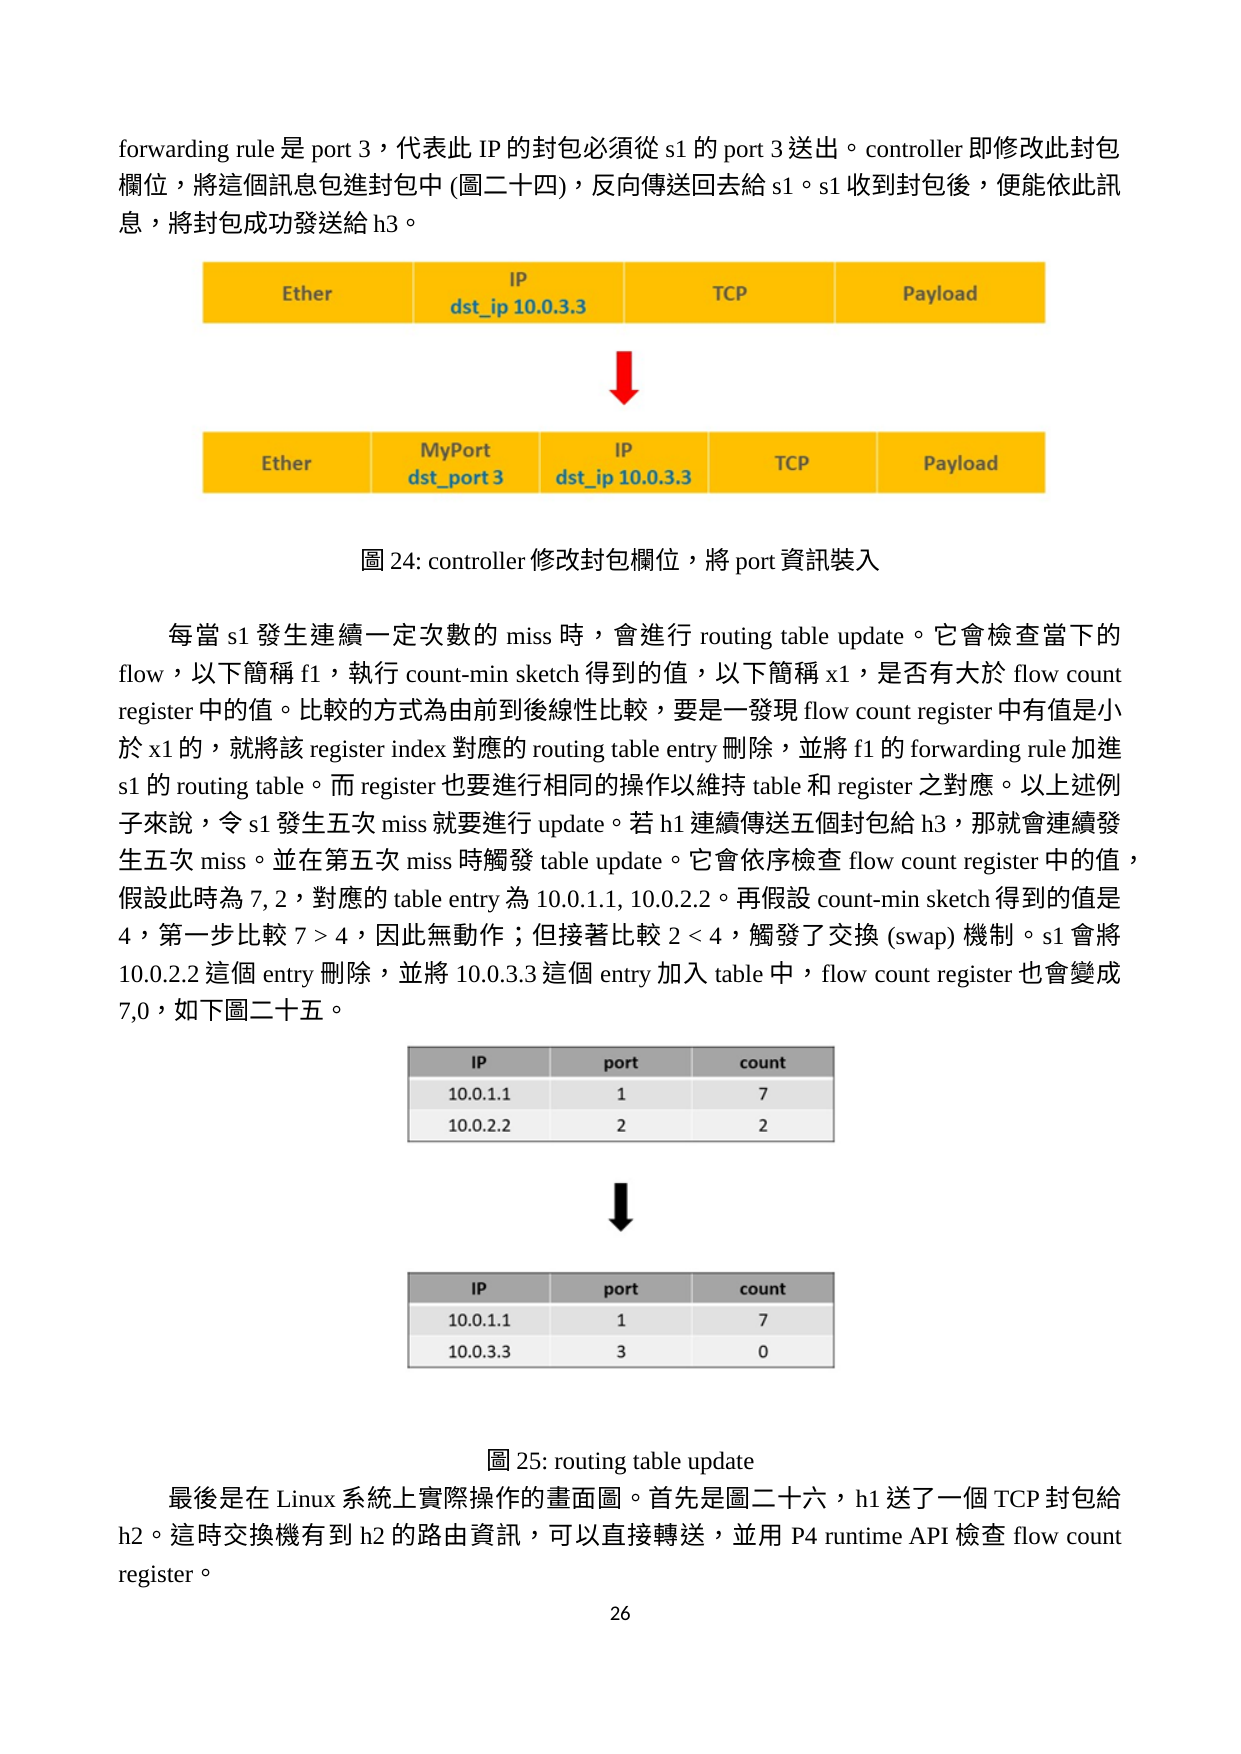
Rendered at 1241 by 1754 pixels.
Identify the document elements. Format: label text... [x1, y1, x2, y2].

text 每當s1發生連續一定次數的miss時，會進行routing table update。它會檢查當下的flow，以下簡稱f1，執行count-min sketch得到的值，以下簡稱x1，是否有大於flow count register中的值。比較的方式為由前到後線性比較，要是一發現flow count register中有值是小於x1的，就將該register index對應的routing table entry刪除，並將f1的forwarding rule加進s1的routing table。而register也要進行相同的操作以維持table和register之對應。以上述例子來說，令s1發生五次miss就要進行update。若h1連續傳送五個封包給h3，那就會連續發生五次miss。並在第五次miss時觸發table update。它會依序檢查flow count register中的值，假設此時為7, 2，對應的table entry為10.0.1.1, 10.0.2.2。再假設count-min sketch得到的值是4，第一步比較7 > 4，因此無動作；但接著比較2 < 4，觸發了交換 (swap) 機制。s1會將10.0.2.2這個entry刪除，並將10.0.3.3這個entry加入table中，flow count register也會變成7,0，如下圖二十五。 [118, 615, 1122, 1028]
text 最後是在Linux系統上實際操作的畫面圖。首先是圖二十六，h1送了一個TCP封包給h2。這時交換機有到h2的路由資訊，可以直接轉送，並用P4 runtime API檢查flow count register。 [118, 1478, 1122, 1590]
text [118, 128, 1122, 240]
text 圖二十四: controller修改封包欄位，將port資訊裝入 [118, 540, 1122, 578]
text 圖二十五: routing table update [118, 1440, 1122, 1478]
